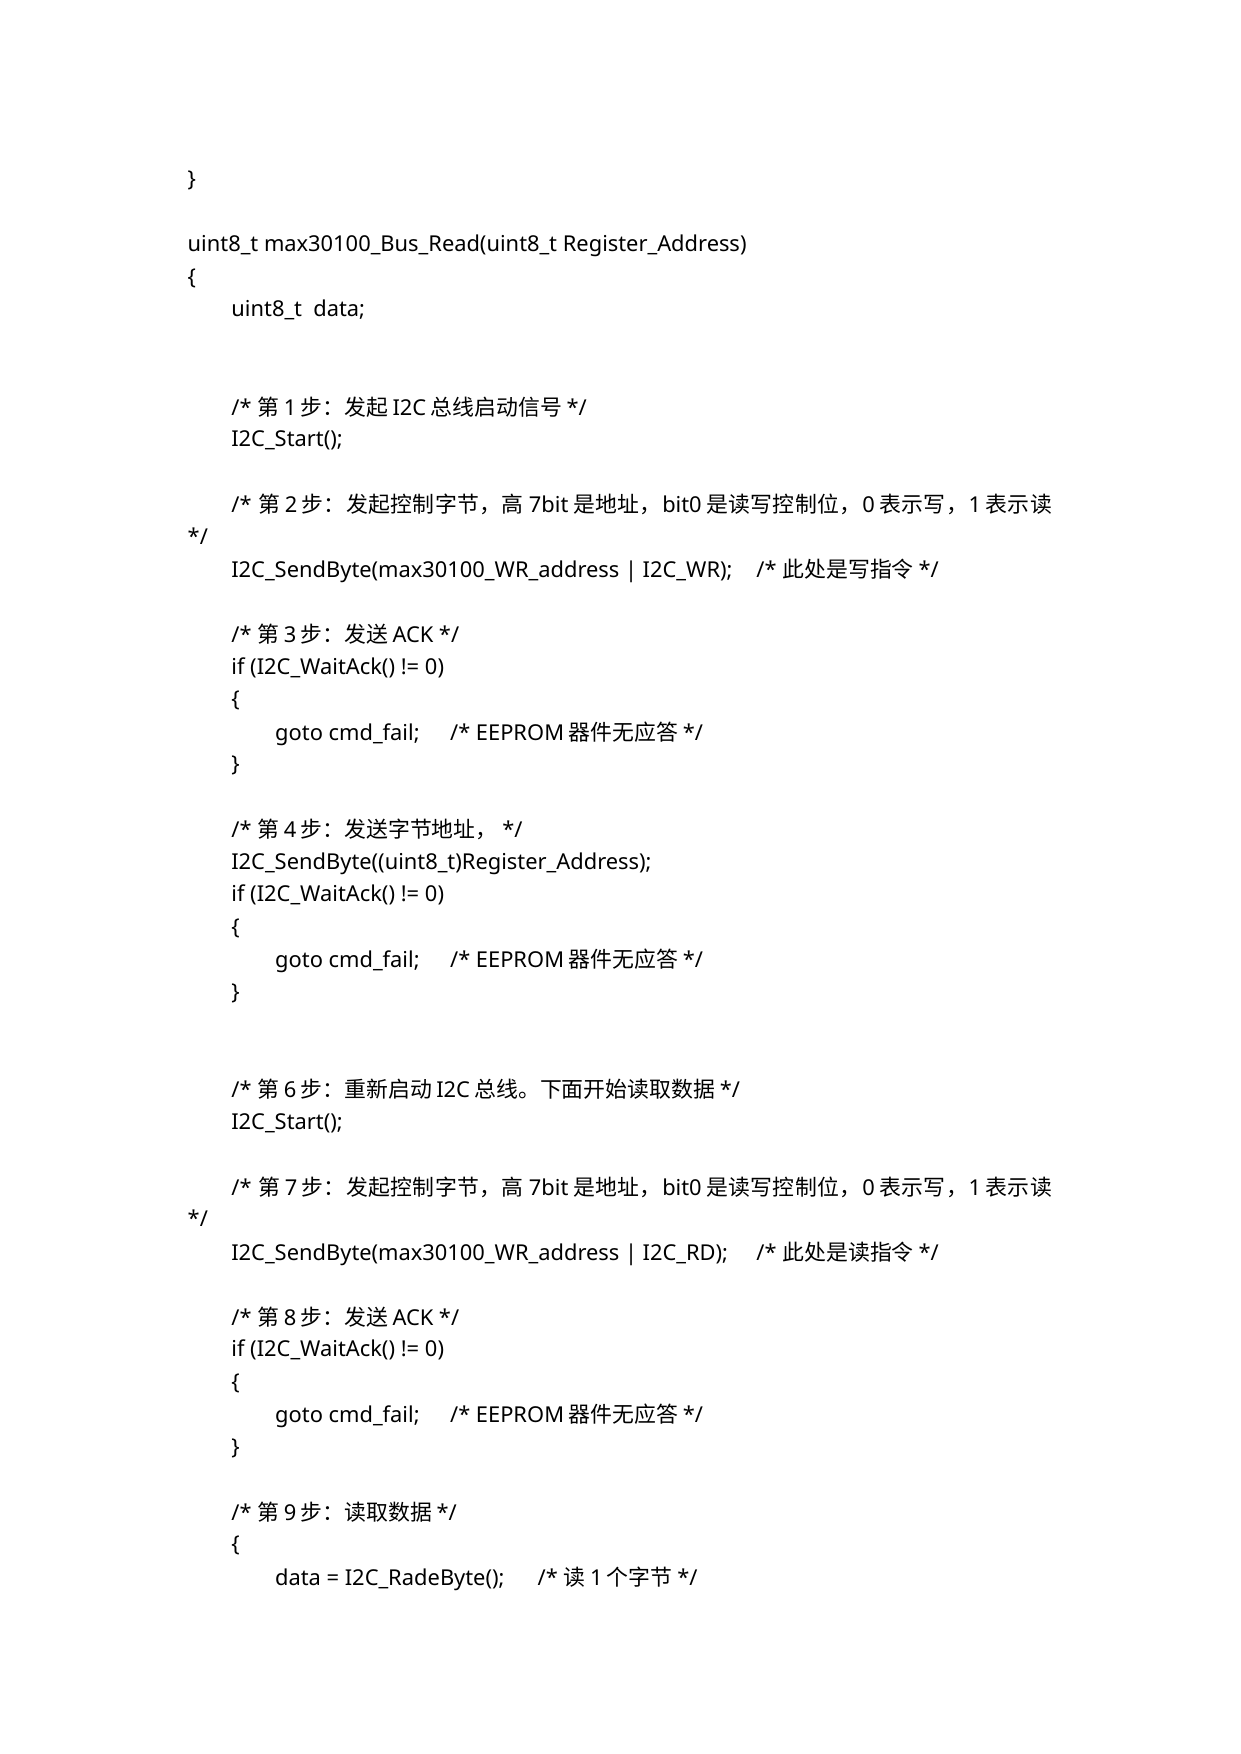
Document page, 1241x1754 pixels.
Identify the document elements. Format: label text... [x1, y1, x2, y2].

text /* 第4步：发送字节地址， */ [187, 812, 1053, 844]
text data = I2C_RadeByte(); /* 读1个字节 */ [187, 1559, 1053, 1592]
text I2C_SendByte(max30100_WR_address | I2C_RD); /* 此处是读指令 */ [187, 1234, 1053, 1267]
text } [187, 1429, 1053, 1462]
text /* 第6步：重新启动I2C总线。下面开始读取数据 */ [187, 1072, 1053, 1104]
text if (I2C_WaitAck() != 0) [187, 649, 1053, 682]
text goto cmd_fail; /* EEPROM器件无应答 */ [187, 942, 1053, 974]
text uint8_t data; [187, 292, 1053, 324]
text } [187, 162, 1053, 194]
text /* 第8步：发送ACK */ [187, 1299, 1053, 1332]
text I2C_SendByte(max30100_WR_address | I2C_WR); /* 此处是写指令 */ [187, 552, 1053, 584]
text { [187, 259, 1053, 292]
text { [187, 682, 1053, 714]
text /* 第2步：发起控制字节，高7bit是地址，bit0是读写控制位，0表示写，1表示读 */ [187, 487, 1053, 552]
text if (I2C_WaitAck() != 0) [187, 877, 1053, 909]
text } [187, 747, 1053, 779]
text /* 第3步：发送ACK */ [187, 617, 1053, 649]
text { [187, 1364, 1053, 1397]
text /* 第1步：发起I2C总线启动信号 */ [187, 389, 1053, 422]
text { [187, 909, 1053, 942]
text uint8_t max30100_Bus_Read(uint8_t Register_Address) [187, 227, 1053, 259]
text I2C_Start(); [187, 1104, 1053, 1137]
text I2C_Start(); [187, 422, 1053, 454]
text I2C_SendByte((uint8_t)Register_Address); [187, 844, 1053, 877]
text goto cmd_fail; /* EEPROM器件无应答 */ [187, 714, 1053, 747]
text { [187, 1527, 1053, 1559]
text /* 第7步：发起控制字节，高7bit是地址，bit0是读写控制位，0表示写，1表示读 */ [187, 1169, 1053, 1234]
text goto cmd_fail; /* EEPROM器件无应答 */ [187, 1397, 1053, 1429]
text /* 第9步：读取数据 */ [187, 1494, 1053, 1527]
text if (I2C_WaitAck() != 0) [187, 1332, 1053, 1364]
text } [187, 974, 1053, 1007]
